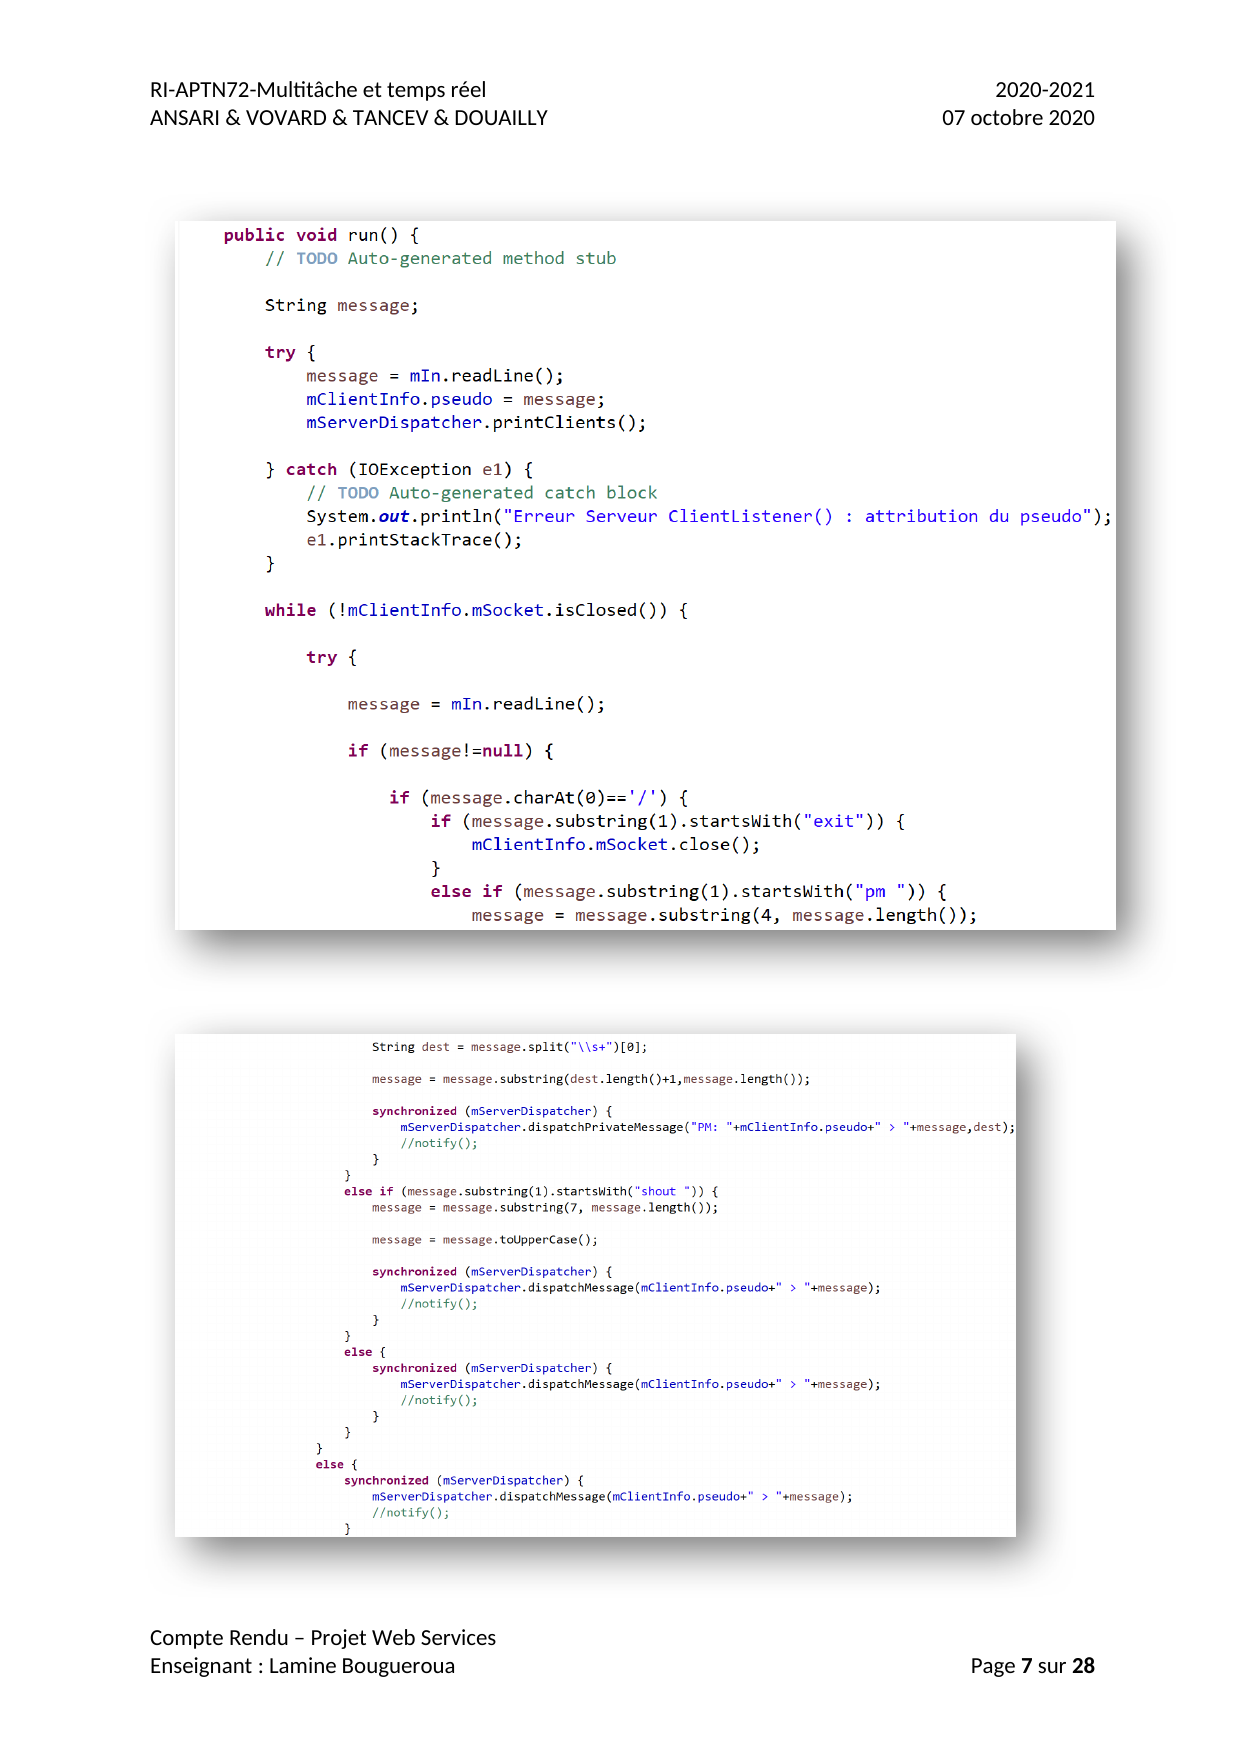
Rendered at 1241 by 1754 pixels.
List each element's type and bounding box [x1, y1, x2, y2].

picture [175, 221, 1116, 930]
picture [175, 1034, 1016, 1537]
